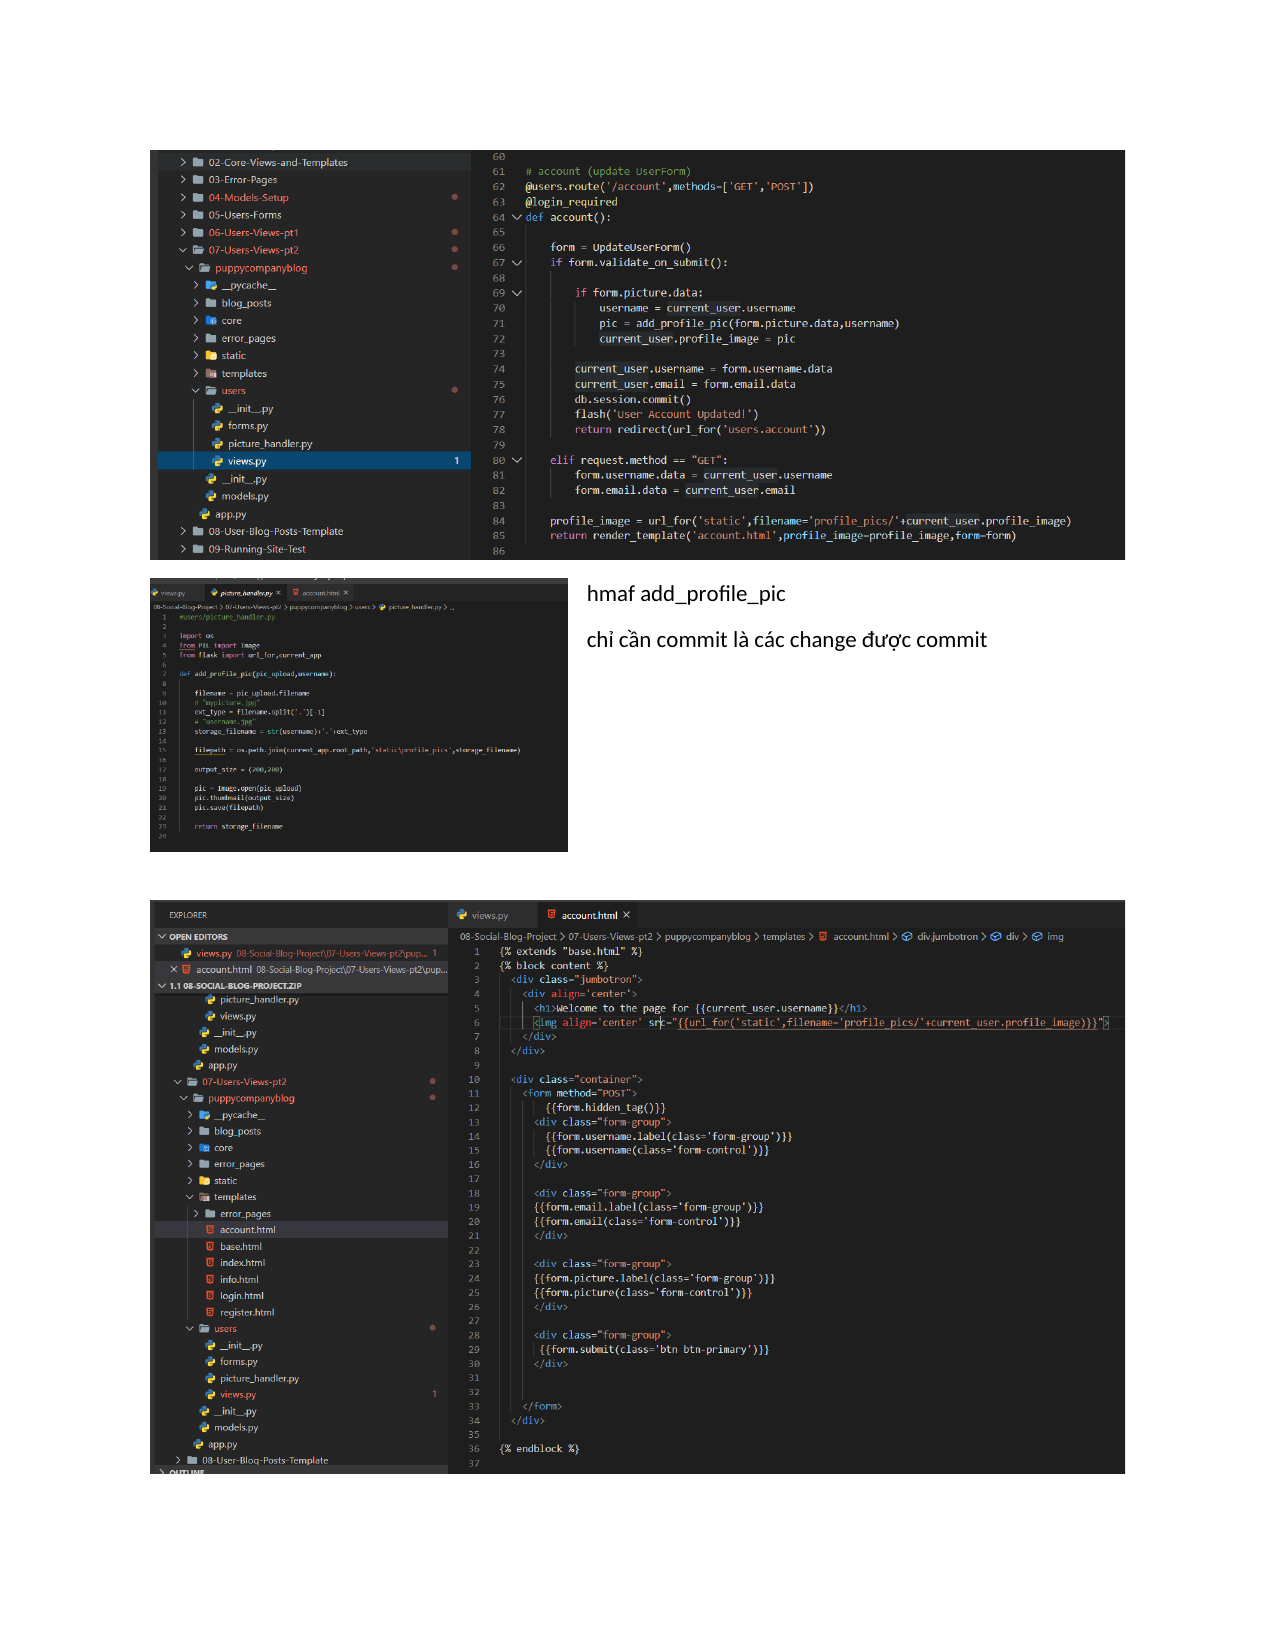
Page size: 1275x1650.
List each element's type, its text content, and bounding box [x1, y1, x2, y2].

picture [150, 150, 1125, 560]
picture [150, 578, 568, 852]
picture [150, 900, 1125, 1474]
text hmaf add_profile_pic [568, 579, 1125, 607]
